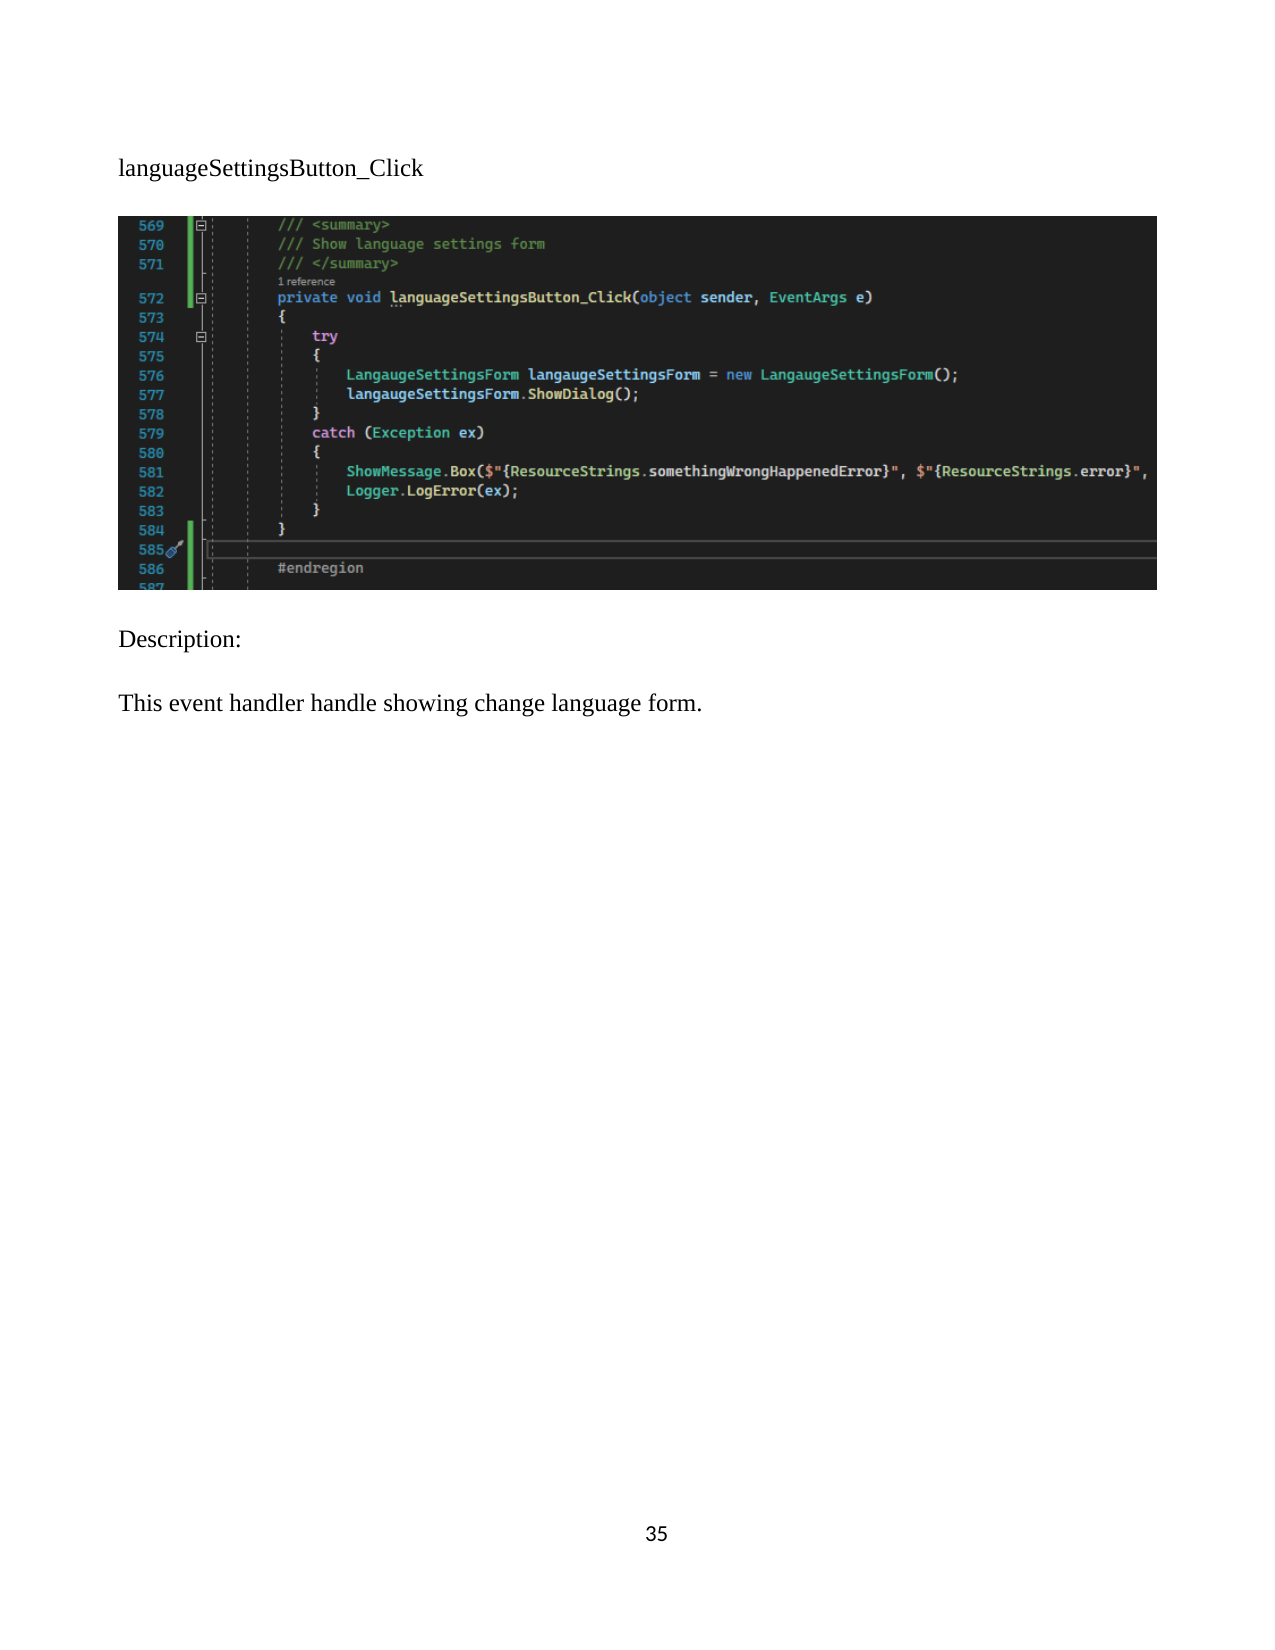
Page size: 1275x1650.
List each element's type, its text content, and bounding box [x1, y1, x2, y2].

picture [118, 216, 1157, 590]
text This event handler handle showing change language form. [118, 688, 1157, 717]
text languageSettingsButton_Click [118, 153, 1157, 181]
text Description: [118, 624, 1157, 653]
